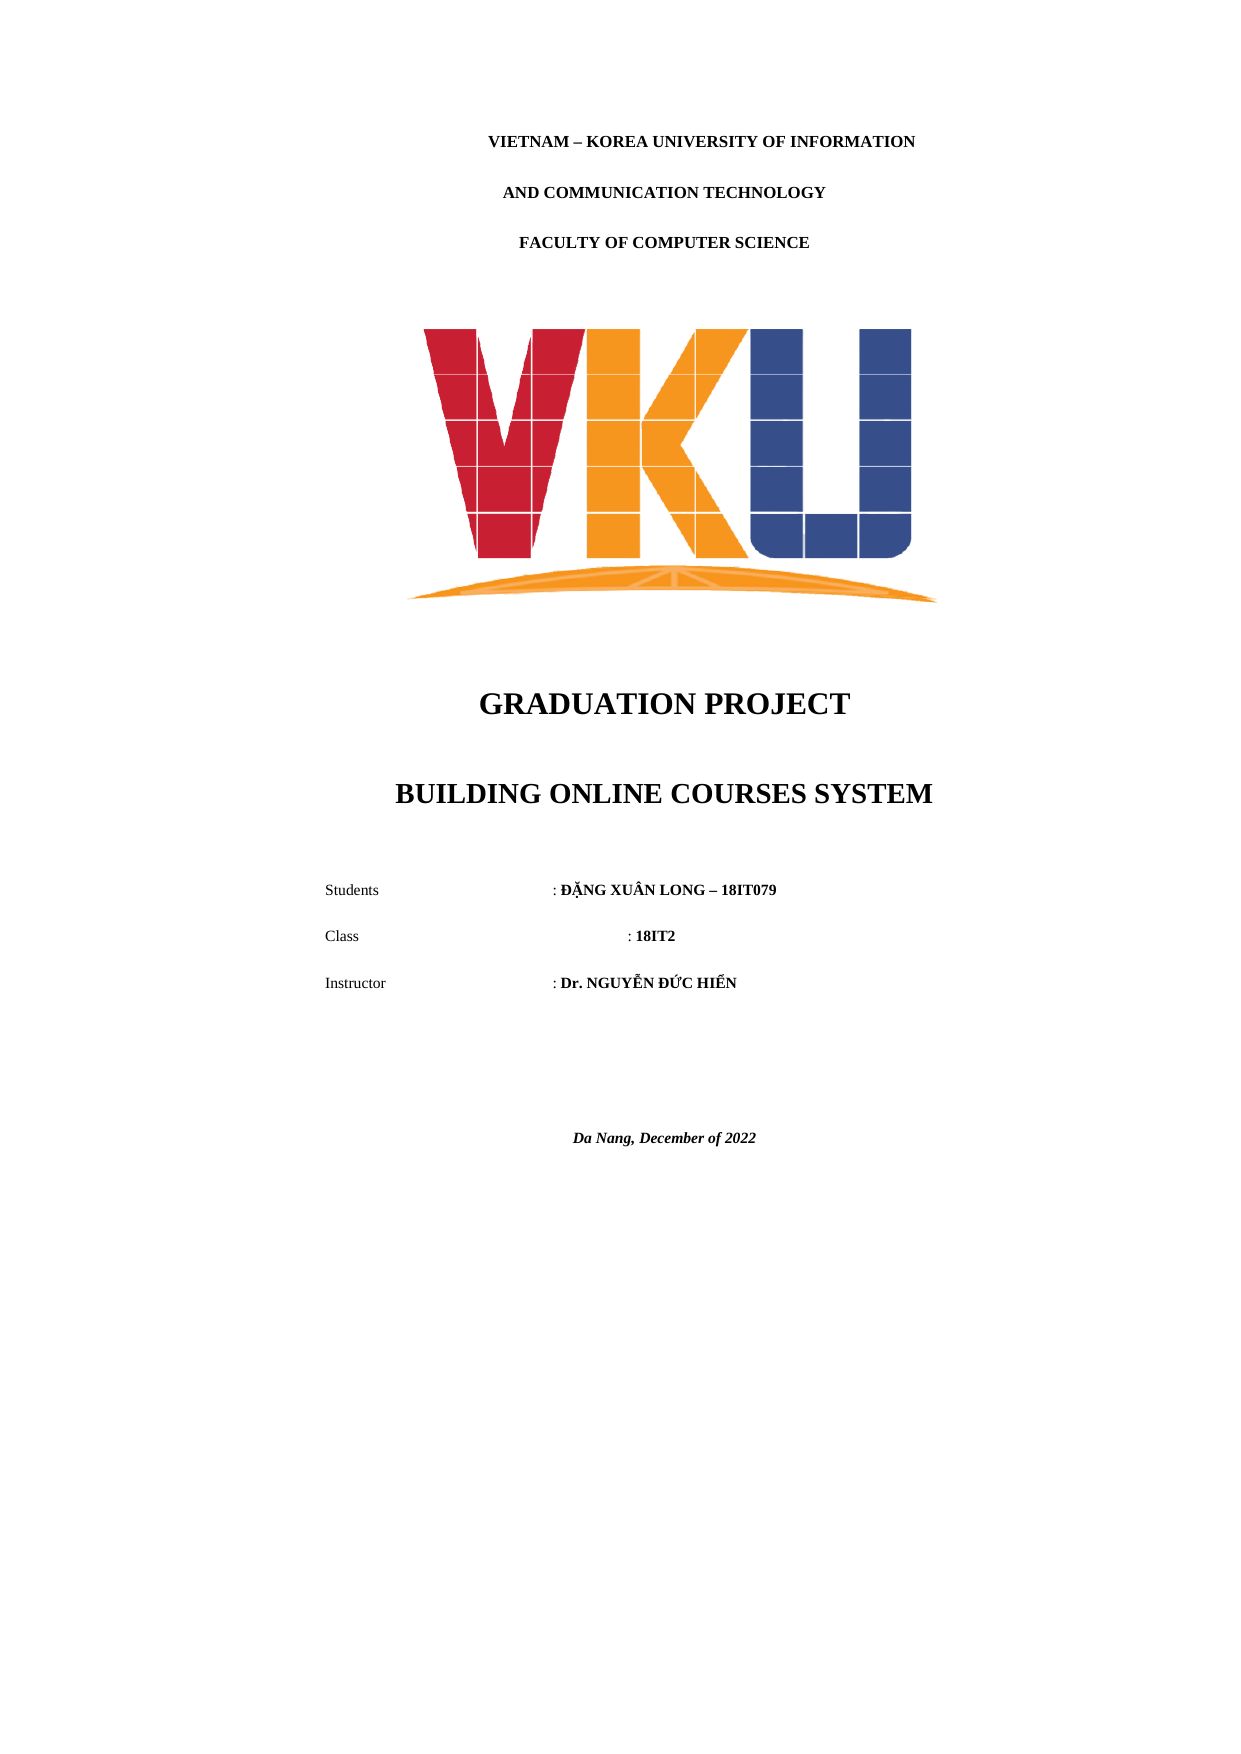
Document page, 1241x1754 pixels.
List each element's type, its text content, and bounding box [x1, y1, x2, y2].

picture [391, 315, 938, 606]
text Class : 18IT2 [325, 914, 1152, 945]
text Instructor : Dr. NGUYỄN ĐỨC HIỂN [325, 961, 1152, 992]
text AND COMMUNICATION TECHNOLOGY [177, 168, 1152, 202]
text Da Nang, December of 2022 [177, 1116, 1152, 1147]
text GRADUATION PROJECT [177, 659, 1152, 721]
text FACULTY OF COMPUTER SCIENCE [177, 219, 1152, 252]
text VIETNAM – KOREA UNIVERSITY OF INFORMATION [177, 118, 1152, 152]
text Students : ĐẶNG XUÂN LONG – 18IT079 [325, 867, 1152, 898]
text BUILDING ONLINE COURSES SYSTEM [177, 752, 1152, 810]
